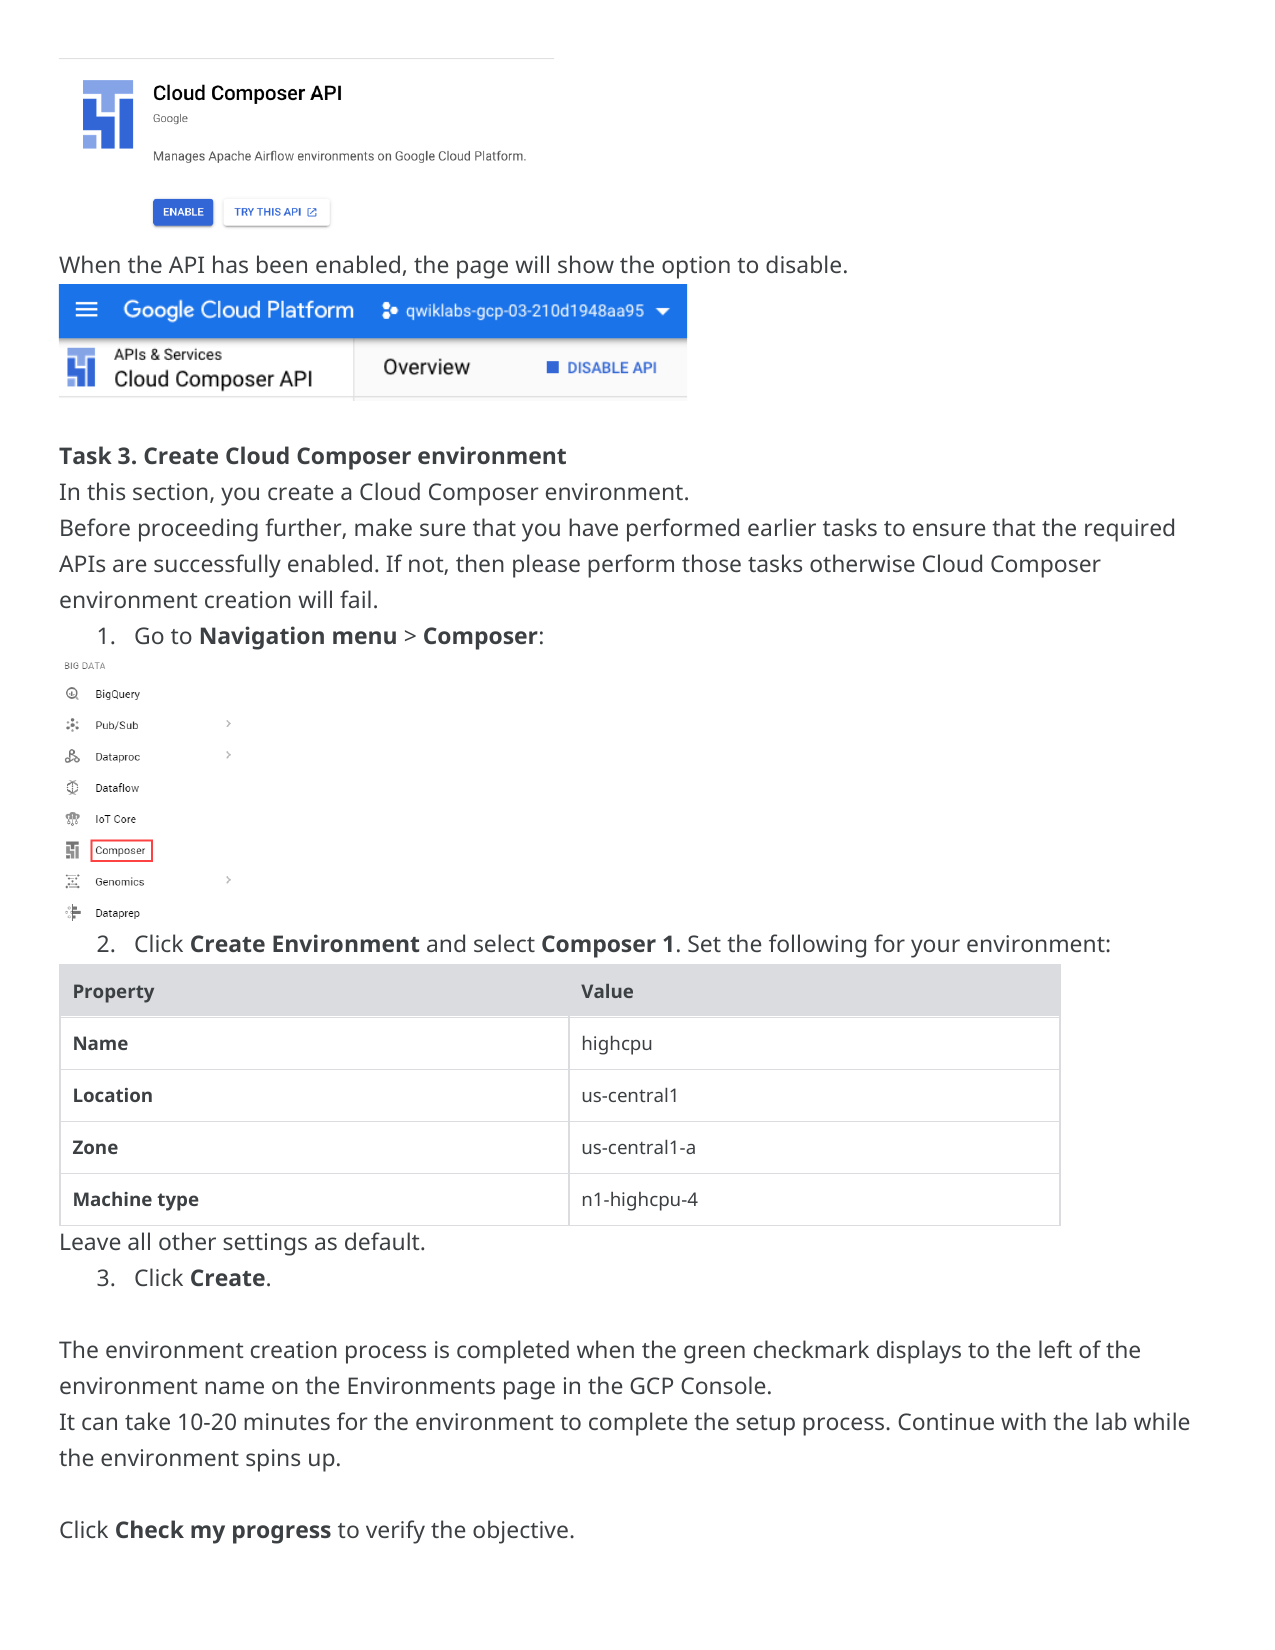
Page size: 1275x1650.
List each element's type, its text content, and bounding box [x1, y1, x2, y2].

list Click Create Environment and select Composer 1. Set the following for your environment: [96, 928, 1216, 959]
table_header Value [570, 966, 1059, 1016]
picture [58, 655, 236, 925]
picture [58, 58, 555, 245]
text Task 3. Create Cloud Composer environment [59, 440, 1216, 471]
picture [58, 284, 688, 401]
table_cell Name [61, 1018, 568, 1068]
text The environment creation process is completed when the green checkmark displays to the left of the environment name on the Environments page in the GCP Console. [59, 1334, 1216, 1401]
list Go to Navigation menu > Composer: [96, 620, 1216, 651]
table_cell Zone [61, 1122, 568, 1173]
table_cell us-central1-a [570, 1122, 1059, 1173]
text It can take 10-20 minutes for the environment to complete the setup process. Continue with the lab while the environment spins up. [59, 1406, 1216, 1473]
table_cell Machine type [61, 1174, 568, 1225]
table_header Property [61, 966, 568, 1016]
table_cell us-central1 [570, 1070, 1059, 1121]
text Leave all other settings as default. [59, 1226, 1216, 1257]
text When the API has been enabled, the page will show the option to disable. [59, 249, 1216, 280]
text Click Check my progress to verify the objective. [59, 1514, 1216, 1545]
table_cell n1-highcpu-4 [570, 1174, 1059, 1225]
text Before proceeding further, make sure that you have performed earlier tasks to ensure that the required APIs are successfully enabled. If not, then please perform those tasks otherwise Cloud Composer environment creation will fail. [59, 512, 1216, 615]
table_cell Location [61, 1070, 568, 1121]
list Click Create. [96, 1262, 1216, 1293]
text In this section, you create a Cloud Composer environment. [59, 476, 1216, 507]
table_cell highcpu [570, 1018, 1059, 1068]
